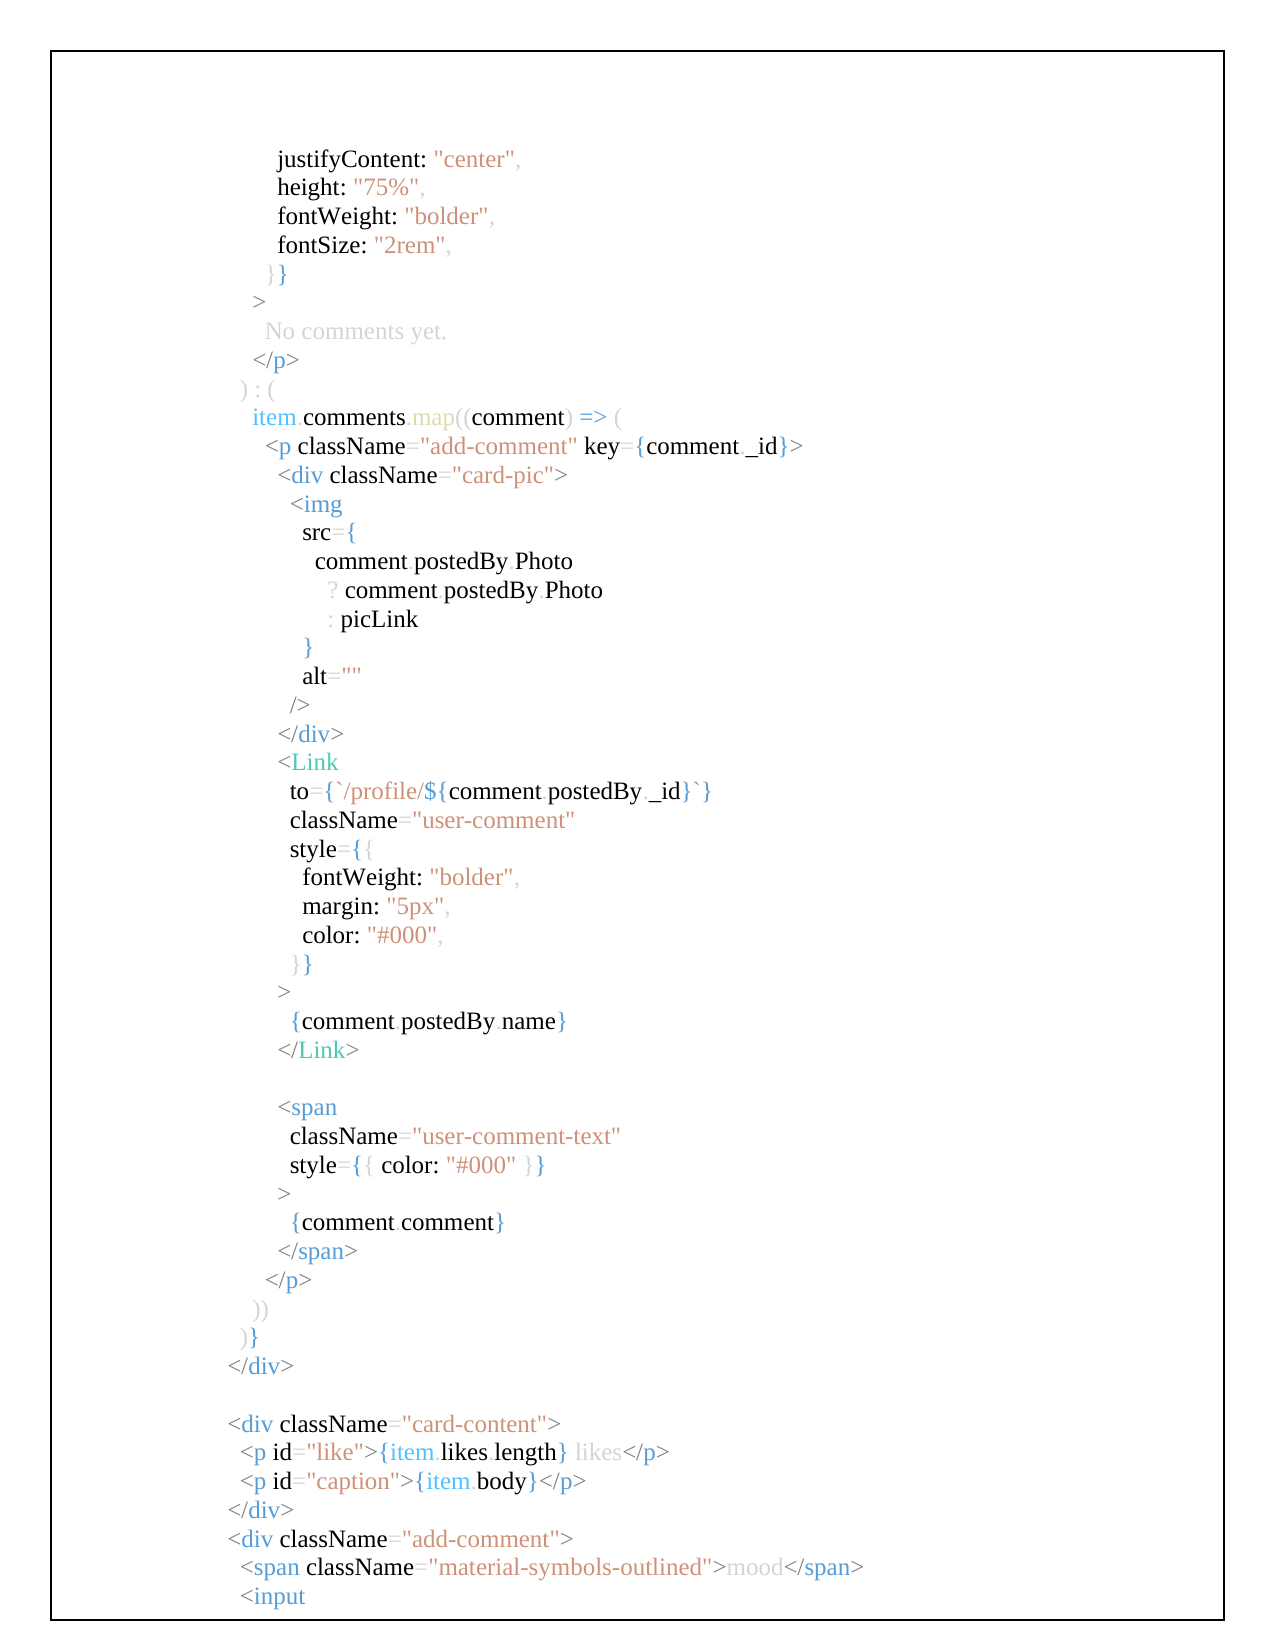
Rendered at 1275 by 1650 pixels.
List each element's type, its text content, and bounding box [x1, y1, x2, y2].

text margin: "5px", [139, 891, 1183, 920]
text <div className="add-comment"> [139, 1524, 1183, 1552]
text }} [139, 949, 1183, 977]
text <input [139, 1581, 1183, 1610]
text <span [139, 1092, 1183, 1121]
text comment.postedBy.Photo [139, 546, 1183, 575]
text fontWeight: "bolder", [139, 862, 1183, 891]
text item.comments.map((comment) => ( [139, 402, 1183, 431]
text </p> [139, 345, 1183, 374]
text </Link> [139, 1035, 1183, 1064]
text justifyContent: "center", [139, 144, 1183, 172]
text <span className="material-symbols-outlined">mood</span> [139, 1552, 1183, 1581]
text style={{ color: "#000" }} [139, 1150, 1183, 1179]
text </div> [139, 1351, 1183, 1380]
text No comments yet. [139, 316, 1183, 345]
text </div> [139, 719, 1183, 747]
text alt="" [139, 661, 1183, 690]
text > [139, 977, 1183, 1006]
text <p id="caption">{item.body}</p> [139, 1466, 1183, 1495]
text fontWeight: "bolder", [139, 201, 1183, 230]
text </div> [139, 1495, 1183, 1524]
text <p className="add-comment" key={comment._id}> [139, 431, 1183, 460]
text <Link [139, 747, 1183, 776]
text <p id="like">{item.likes.length} likes</p> [139, 1437, 1183, 1466]
text > [139, 287, 1183, 316]
text ? comment.postedBy.Photo [139, 575, 1183, 604]
text {comment.comment} [139, 1207, 1183, 1236]
text src={ [139, 517, 1183, 546]
text fontSize: "2rem", [139, 230, 1183, 259]
text style={{ [139, 834, 1183, 862]
text : picLink [139, 604, 1183, 632]
text }} [139, 259, 1183, 287]
text )} [139, 1322, 1183, 1351]
text {comment.postedBy.name} [139, 1006, 1183, 1035]
text </span> [139, 1236, 1183, 1265]
text /> [139, 690, 1183, 719]
text > [139, 1179, 1183, 1207]
text to={`/profile/${comment.postedBy._id}`} [139, 776, 1183, 805]
text )) [139, 1294, 1183, 1322]
text } [139, 632, 1183, 661]
text color: "#000", [139, 920, 1183, 949]
text <div className="card-content"> [139, 1409, 1183, 1437]
text className="user-comment-text" [139, 1121, 1183, 1150]
text <img [139, 489, 1183, 517]
text ) : ( [139, 374, 1183, 402]
text className="user-comment" [139, 805, 1183, 834]
text </p> [139, 1265, 1183, 1294]
text height: "75%", [139, 172, 1183, 201]
text <div className="card-pic"> [139, 460, 1183, 489]
